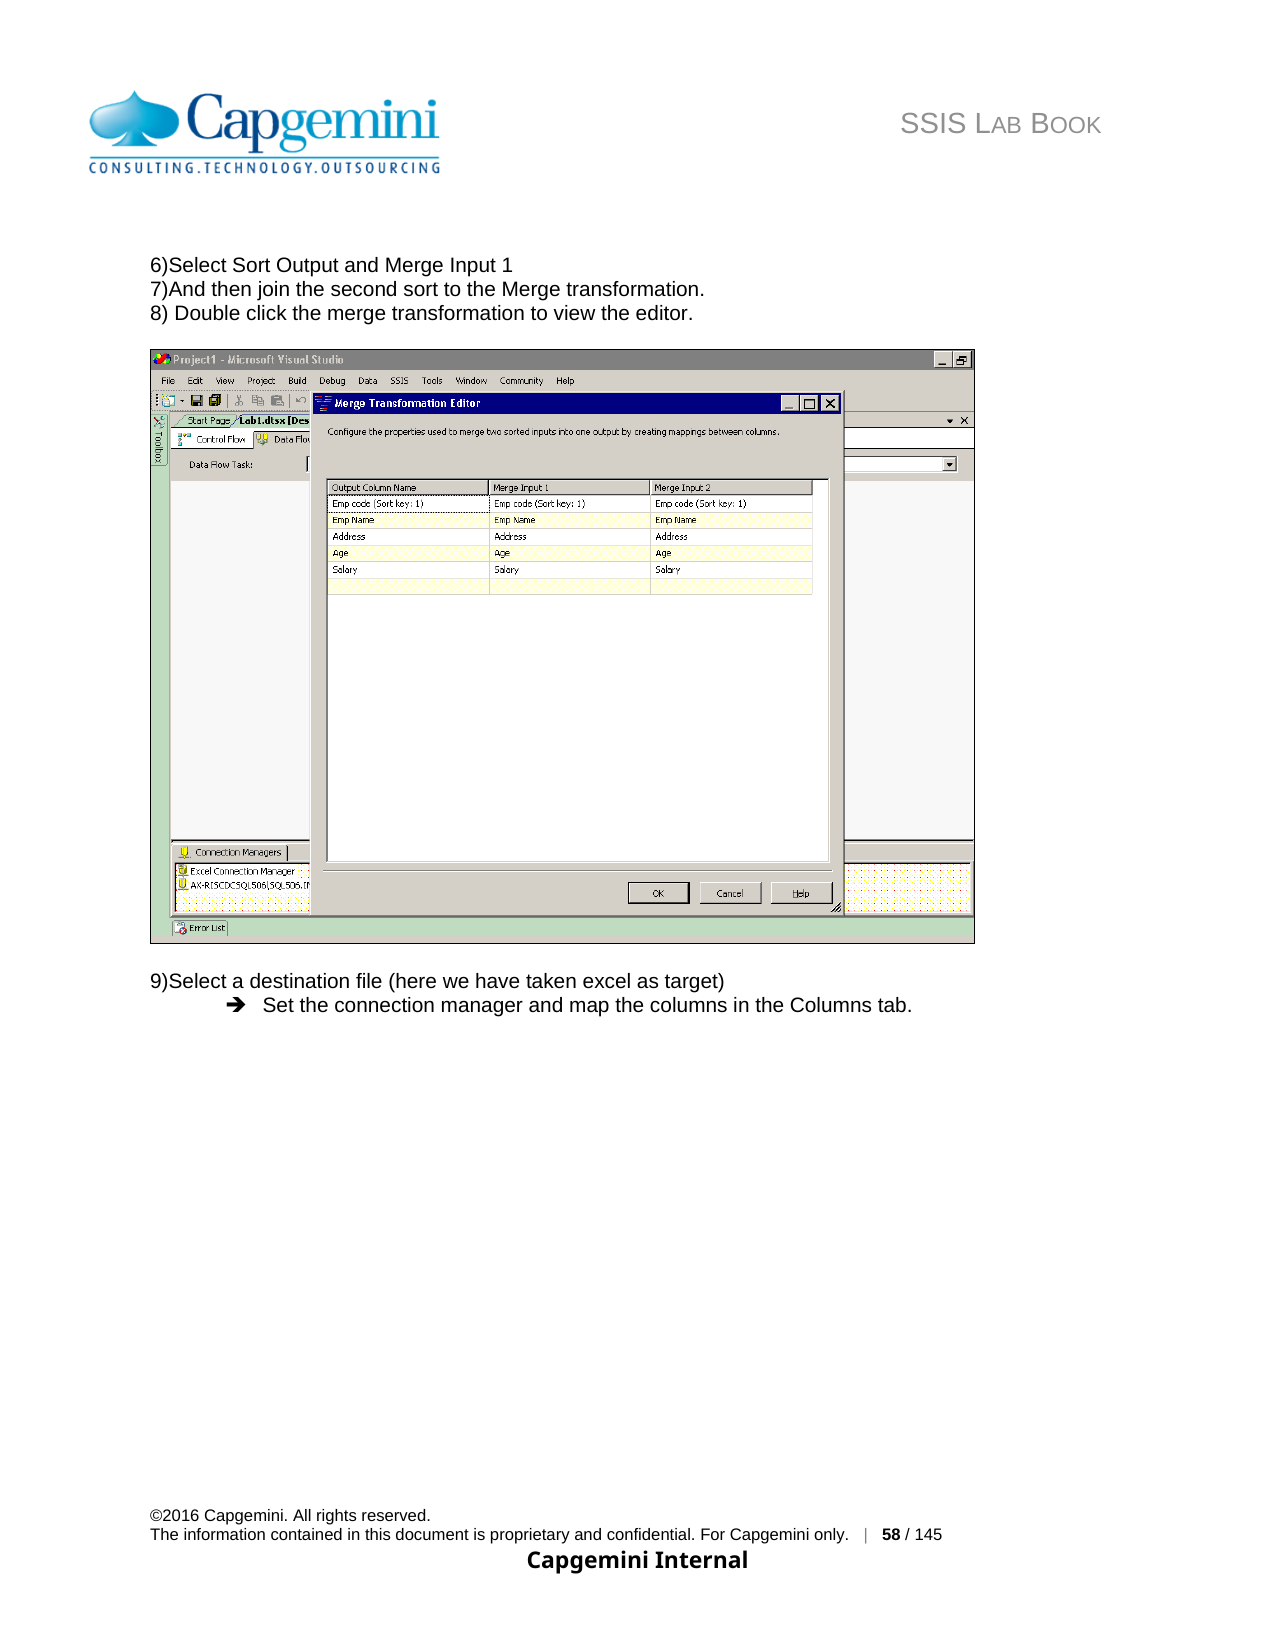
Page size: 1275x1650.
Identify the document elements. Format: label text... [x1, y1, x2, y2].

picture [87, 89, 443, 177]
text 7)And then join the second sort to the Merge transformation. [150, 277, 1125, 301]
text 6)Select Sort Output and Merge Input 1 [150, 253, 1125, 277]
list Set the connection manager and map the columns in the Columns tab. [225, 992, 1125, 1017]
text 8) Double click the merge transformation to view the editor. [150, 301, 1125, 325]
text 9)Select a destination file (here we have taken excel as target) [150, 968, 1125, 992]
picture [151, 350, 974, 943]
